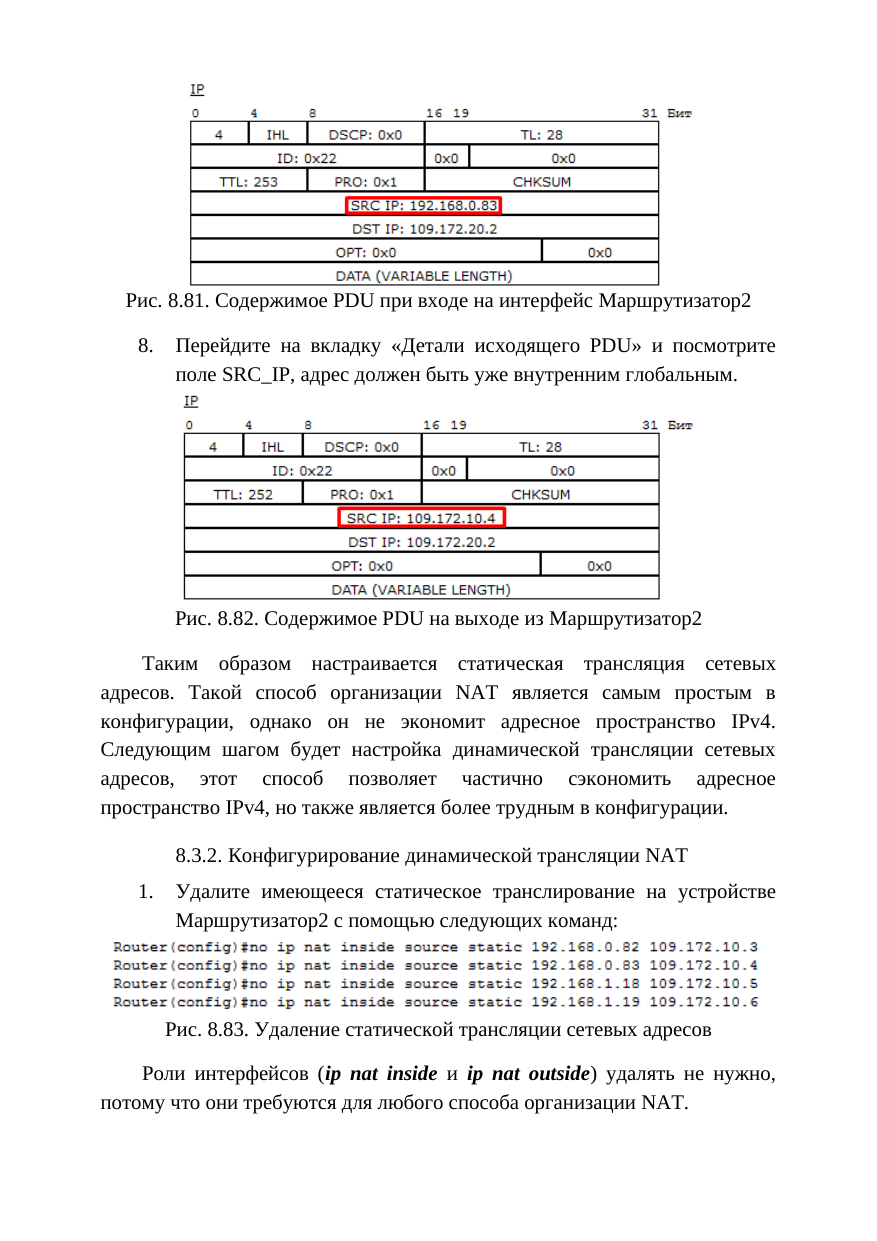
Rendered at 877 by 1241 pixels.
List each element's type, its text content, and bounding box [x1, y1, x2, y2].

text Роли интерфейсов (ip nat inside и ip nat outside) удалять не нужно, потому что они требуются для любого способа организации NAT. [100, 1061, 777, 1114]
subtitle Конфигурирование динамической трансляции NAT [175, 843, 777, 867]
picture [112, 937, 765, 1013]
picture [178, 390, 699, 603]
text Перейдите на вкладку «Детали исходящего PDU» и посмотрите поле SRC_IP, адрес должен быть уже внутренним глобальным. [138, 333, 777, 386]
picture [182, 82, 695, 288]
text Таким образом настраивается статическая трансляция сетевых адресов. Такой способ организации NAT является самым простым в конфигурации, однако он не экономит адресное пространство IPv4. Следующим шагом будет настройка динамической трансляции сетевых адресов, этот способ позволяет частично сэкономить адресное пространство IPv4, но также является более трудным в конфигурации. [100, 651, 777, 819]
list Удалите имеющееся статическое транслирование на устройстве Маршрутизатор2 с помощью следующих команд: [138, 879, 777, 932]
